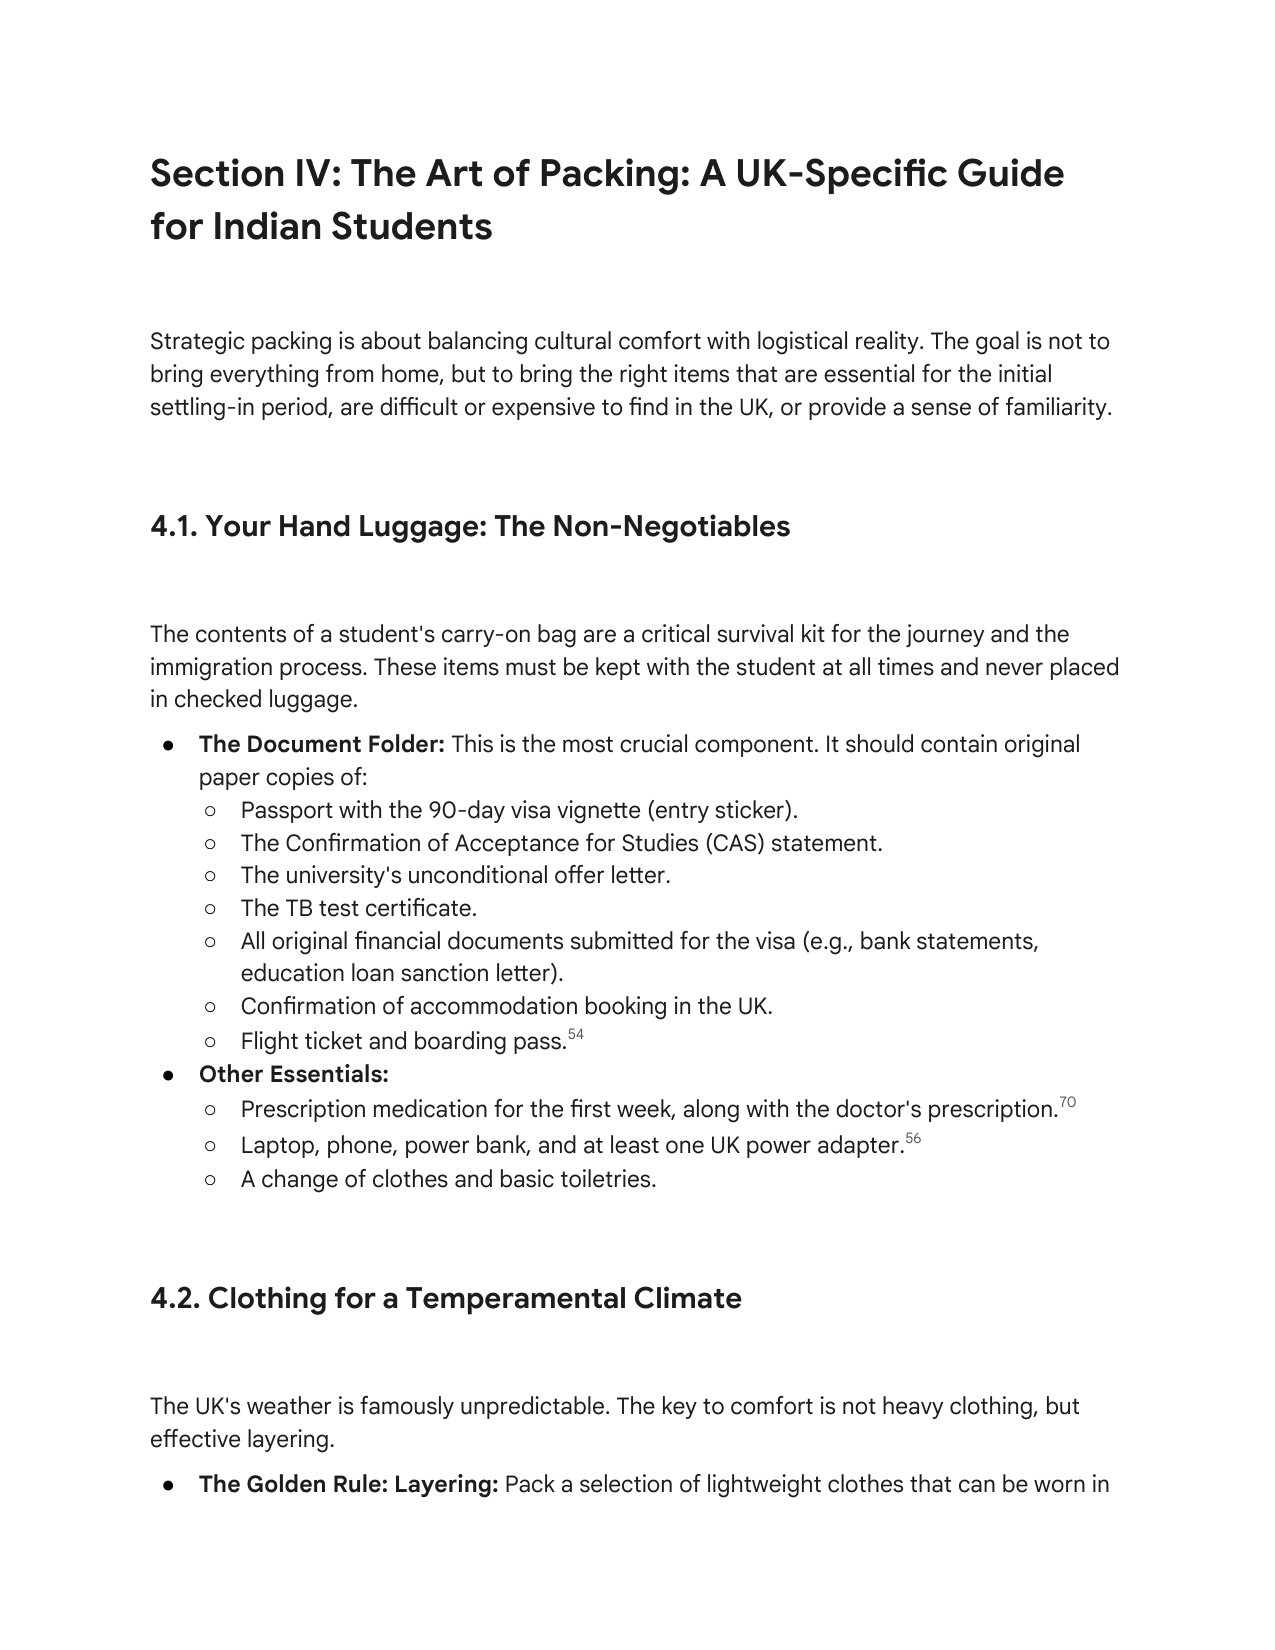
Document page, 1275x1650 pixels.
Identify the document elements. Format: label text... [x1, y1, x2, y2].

list Other Essentials: [161, 1061, 1125, 1089]
text The contents of a student's carry-on bag are a critical survival kit for the journey and the immigration process. These items must be kept with the student at all times and never placed in checked luggage. [150, 620, 1125, 714]
list Prescription medication for the first week, along with the doctor's prescription.70 [203, 1093, 1125, 1125]
subtitle 4.1. Your Hand Luggage: The Non-Negotiables [150, 508, 1125, 545]
list The Confirmation of Acceptance for Studies (CAS) statement. [203, 829, 1125, 857]
text The UK's weather is famously unpredictable. The key to comfort is not heavy clothing, but effective layering. [150, 1392, 1125, 1454]
subtitle 4.2. Clothing for a Temperamental Climate [150, 1280, 1125, 1317]
list Flight ticket and boarding pass.54 [203, 1025, 1125, 1056]
list Confirmation of accommodation booking in the UK. [203, 992, 1125, 1021]
list Laptop, phone, power bank, and at least one UK power adapter.56 [203, 1129, 1125, 1161]
list The Document Folder: This is the most crucial component. It should contain original paper copies of: [161, 731, 1125, 792]
text Strategic packing is about balancing cultural comfort with logistical reality. The goal is not to bring everything from home, but to bring the right items that are essential for the initial settling-in period, are difficult or expensive to find in the UK, or provide a sense of familiarity. [150, 327, 1125, 421]
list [161, 1470, 1125, 1499]
list All original financial documents submitted for the visa (e.g., bank statements, education loan sanction letter). [203, 927, 1125, 988]
list The university's unconditional offer letter. [203, 861, 1125, 890]
list A change of clothes and basic toiletries. [203, 1165, 1125, 1194]
list The TB test certificate. [203, 894, 1125, 923]
list Passport with the 90-day visa vignette (entry sticker). [203, 796, 1125, 825]
subtitle Section IV: The Art of Packing: A UK-Specific Guide for Indian Students [150, 150, 1125, 251]
